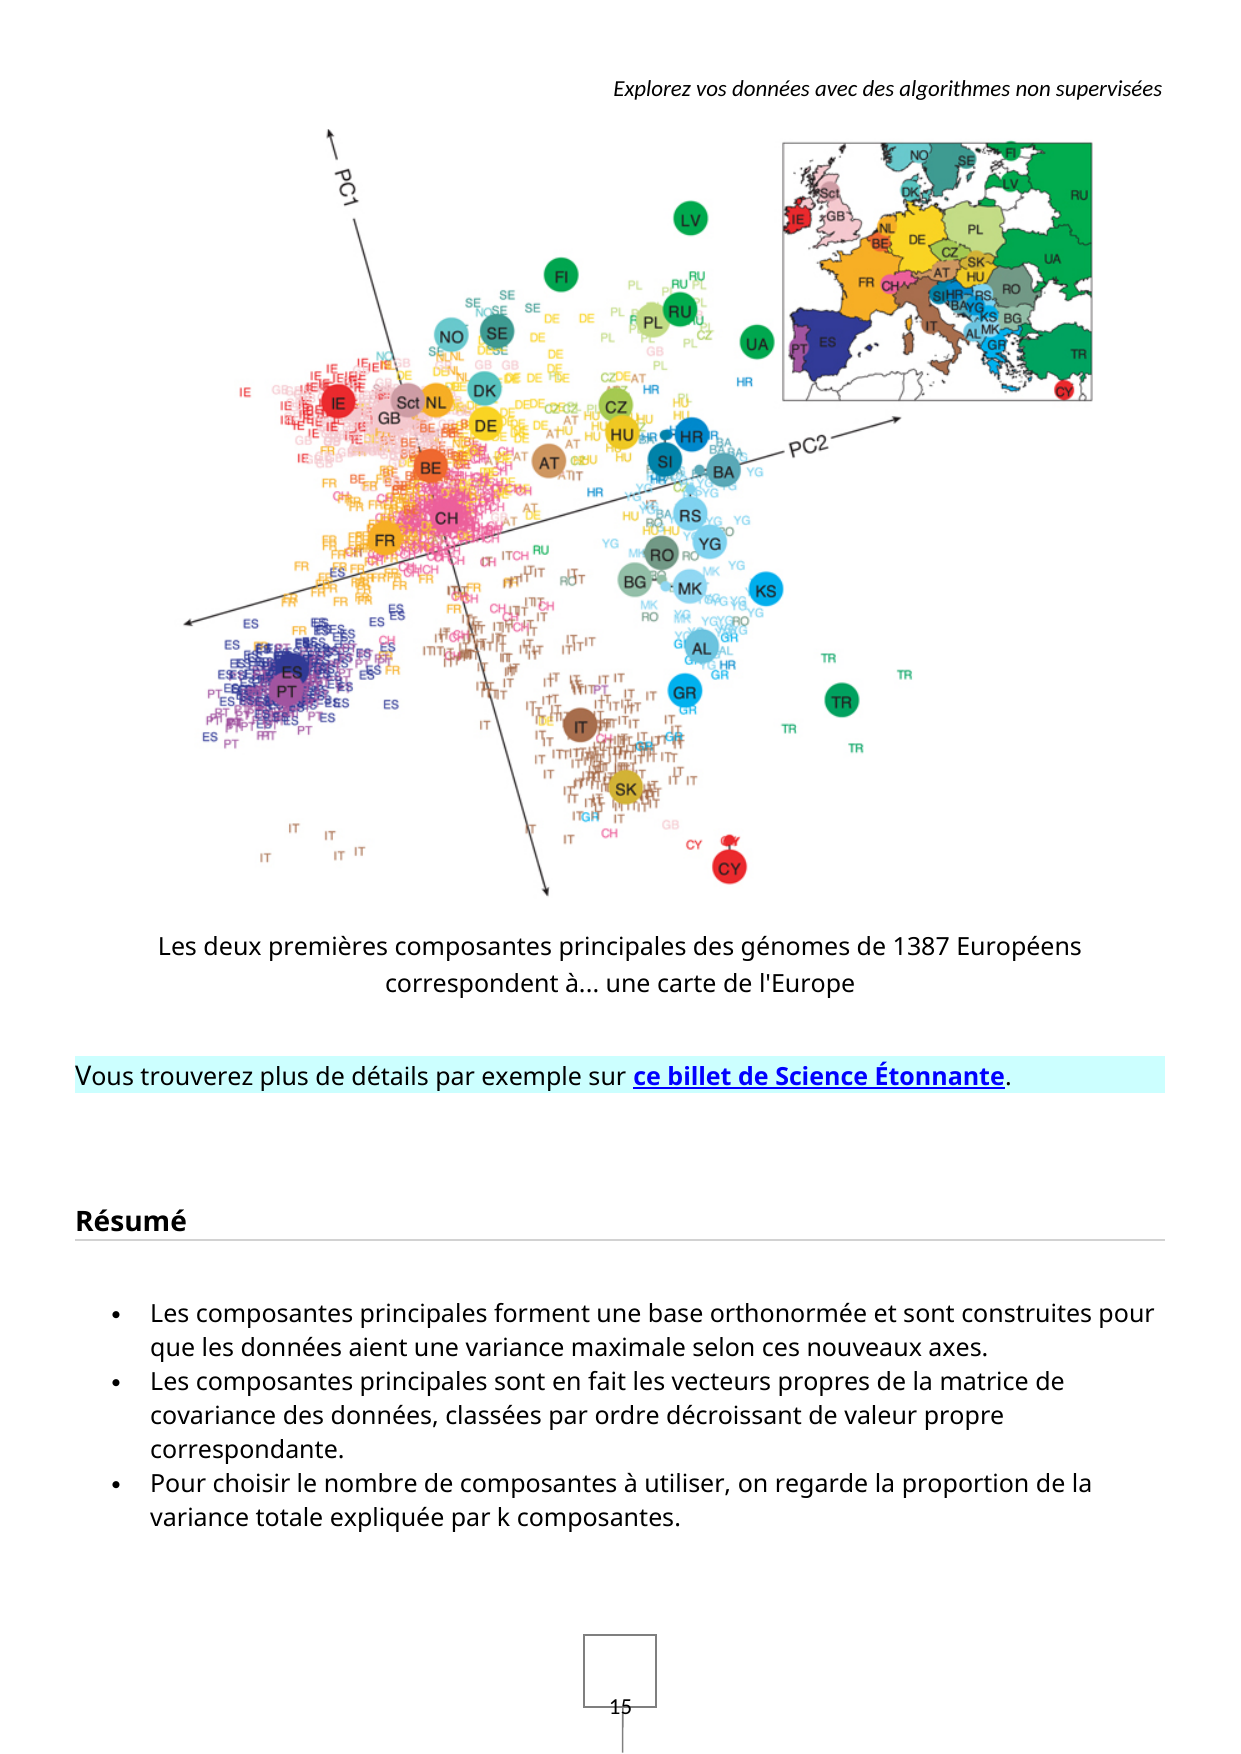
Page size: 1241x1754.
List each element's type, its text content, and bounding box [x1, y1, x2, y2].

picture [147, 129, 1093, 911]
text Vous trouverez plus de détails par exemple sur ce billet de Science Étonnante. [75, 1056, 1165, 1093]
list Les composantes principales sont en fait les vecteurs propres de la matrice de covariance des données, classées par ordre décroissant de valeur propre correspondante. [112, 1363, 1165, 1466]
list Pour choisir le nombre de composantes à utiliser, on regarde la proportion de la variance totale expliquée par k composantes. [112, 1466, 1165, 1534]
list Les composantes principales forment une base orthonormée et sont construites pour que les données aient une variance maximale selon ces nouveaux axes. [112, 1295, 1165, 1363]
text Les deux premières composantes principales des génomes de 1387 Européens correspondent à... une carte de l'Europe [75, 929, 1165, 1000]
subtitle Résumé [75, 1201, 1165, 1239]
